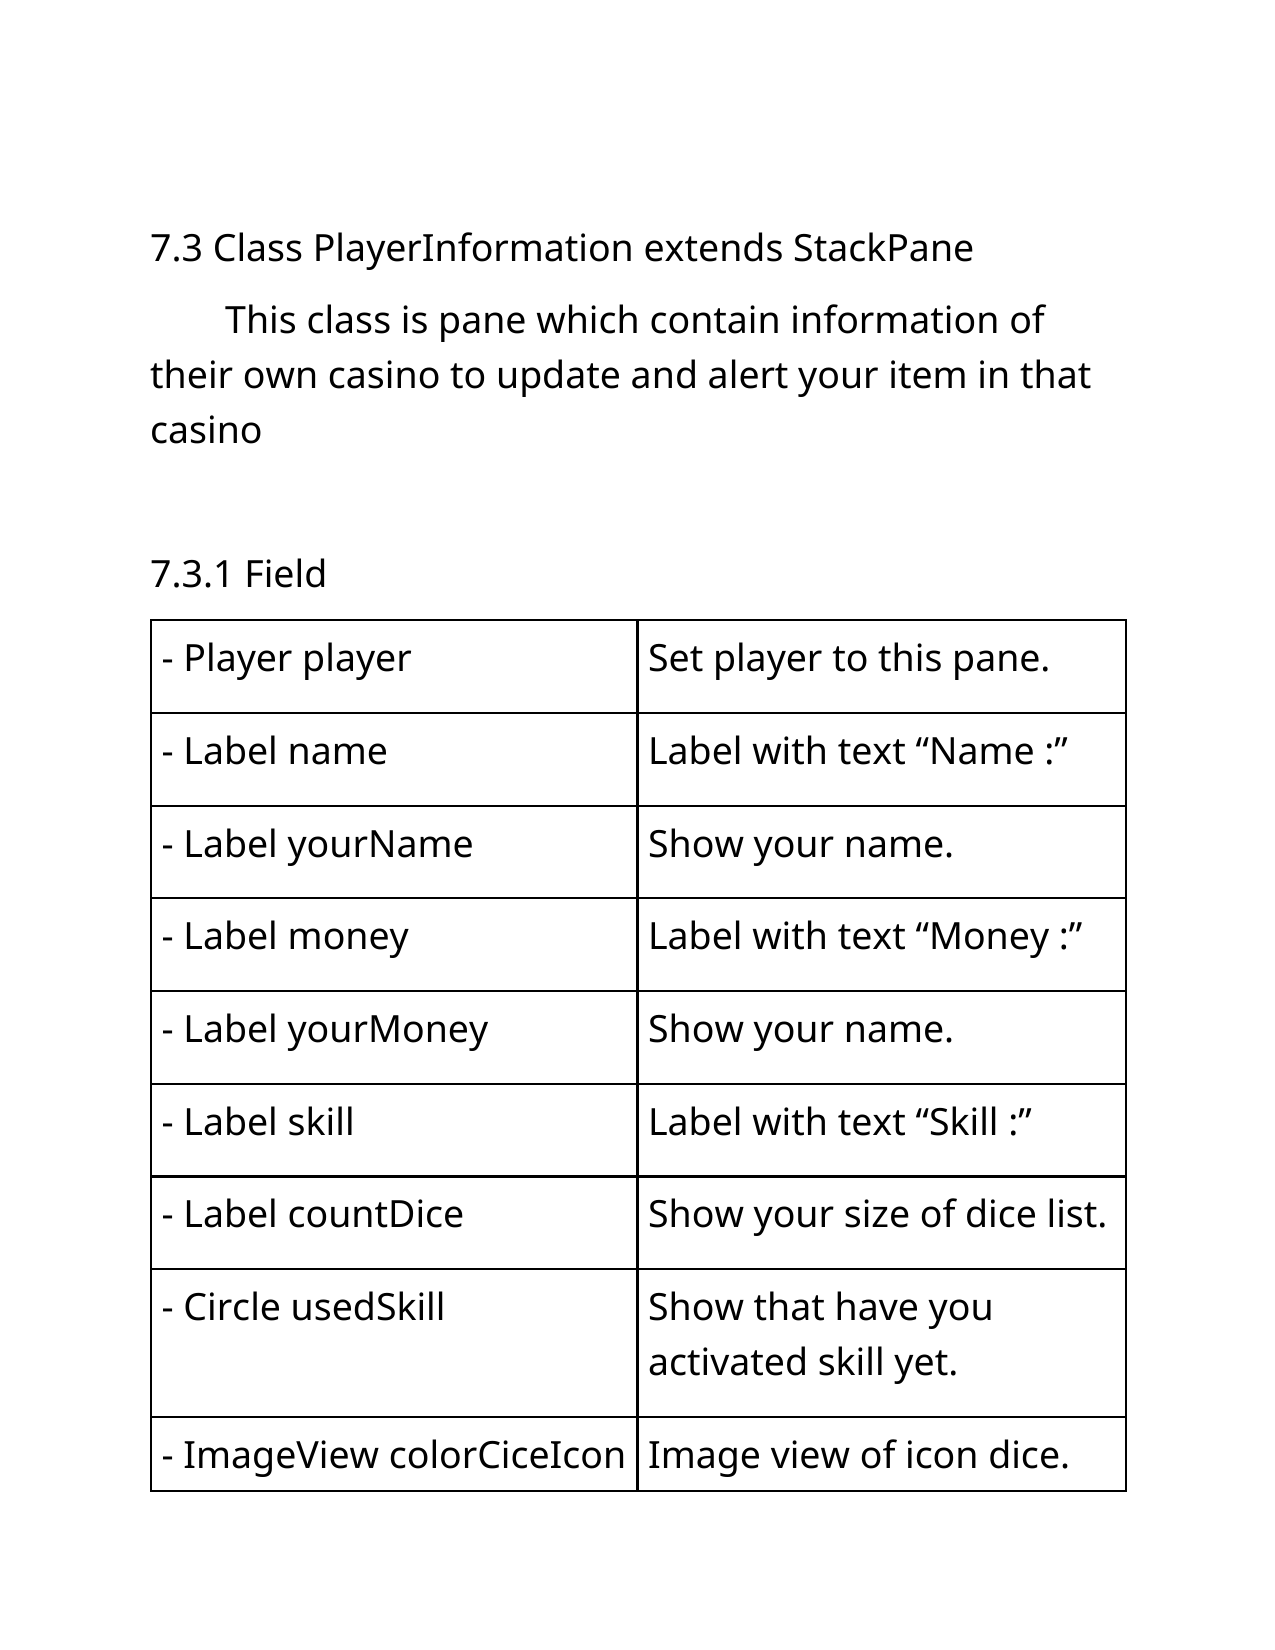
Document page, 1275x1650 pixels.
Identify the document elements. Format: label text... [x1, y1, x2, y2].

table_cell - Circle usedSkill [152, 1270, 636, 1416]
table_cell - Label yourMoney [152, 992, 636, 1083]
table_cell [639, 1418, 1125, 1490]
table_cell Show your name. [639, 992, 1125, 1083]
text 7.3 Class PlayerInformation extends StackPane [150, 222, 1125, 273]
table_cell Show that have you activated skill yet. [639, 1270, 1125, 1416]
table_cell - Label money [152, 899, 636, 990]
table_cell Show your size of dice list. [639, 1178, 1125, 1268]
table_cell Show your name. [639, 807, 1125, 897]
table_cell Label with text “Money :” [639, 899, 1125, 990]
table_cell - Label countDice [152, 1178, 636, 1268]
text This class is pane which contain information of their own casino to update and alert your item in that casino [150, 293, 1125, 455]
table_cell - Label yourName [152, 807, 636, 897]
table_cell - Label name [152, 714, 636, 804]
table_cell Label with text “Skill :” [639, 1085, 1125, 1175]
table_header - Player player [152, 621, 636, 712]
table_header Set player to this pane. [639, 621, 1125, 712]
table_cell Label with text “Name :” [639, 714, 1125, 804]
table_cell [152, 1418, 636, 1490]
table_cell - Label skill [152, 1085, 636, 1175]
text 7.3.1 Field [150, 547, 1125, 598]
